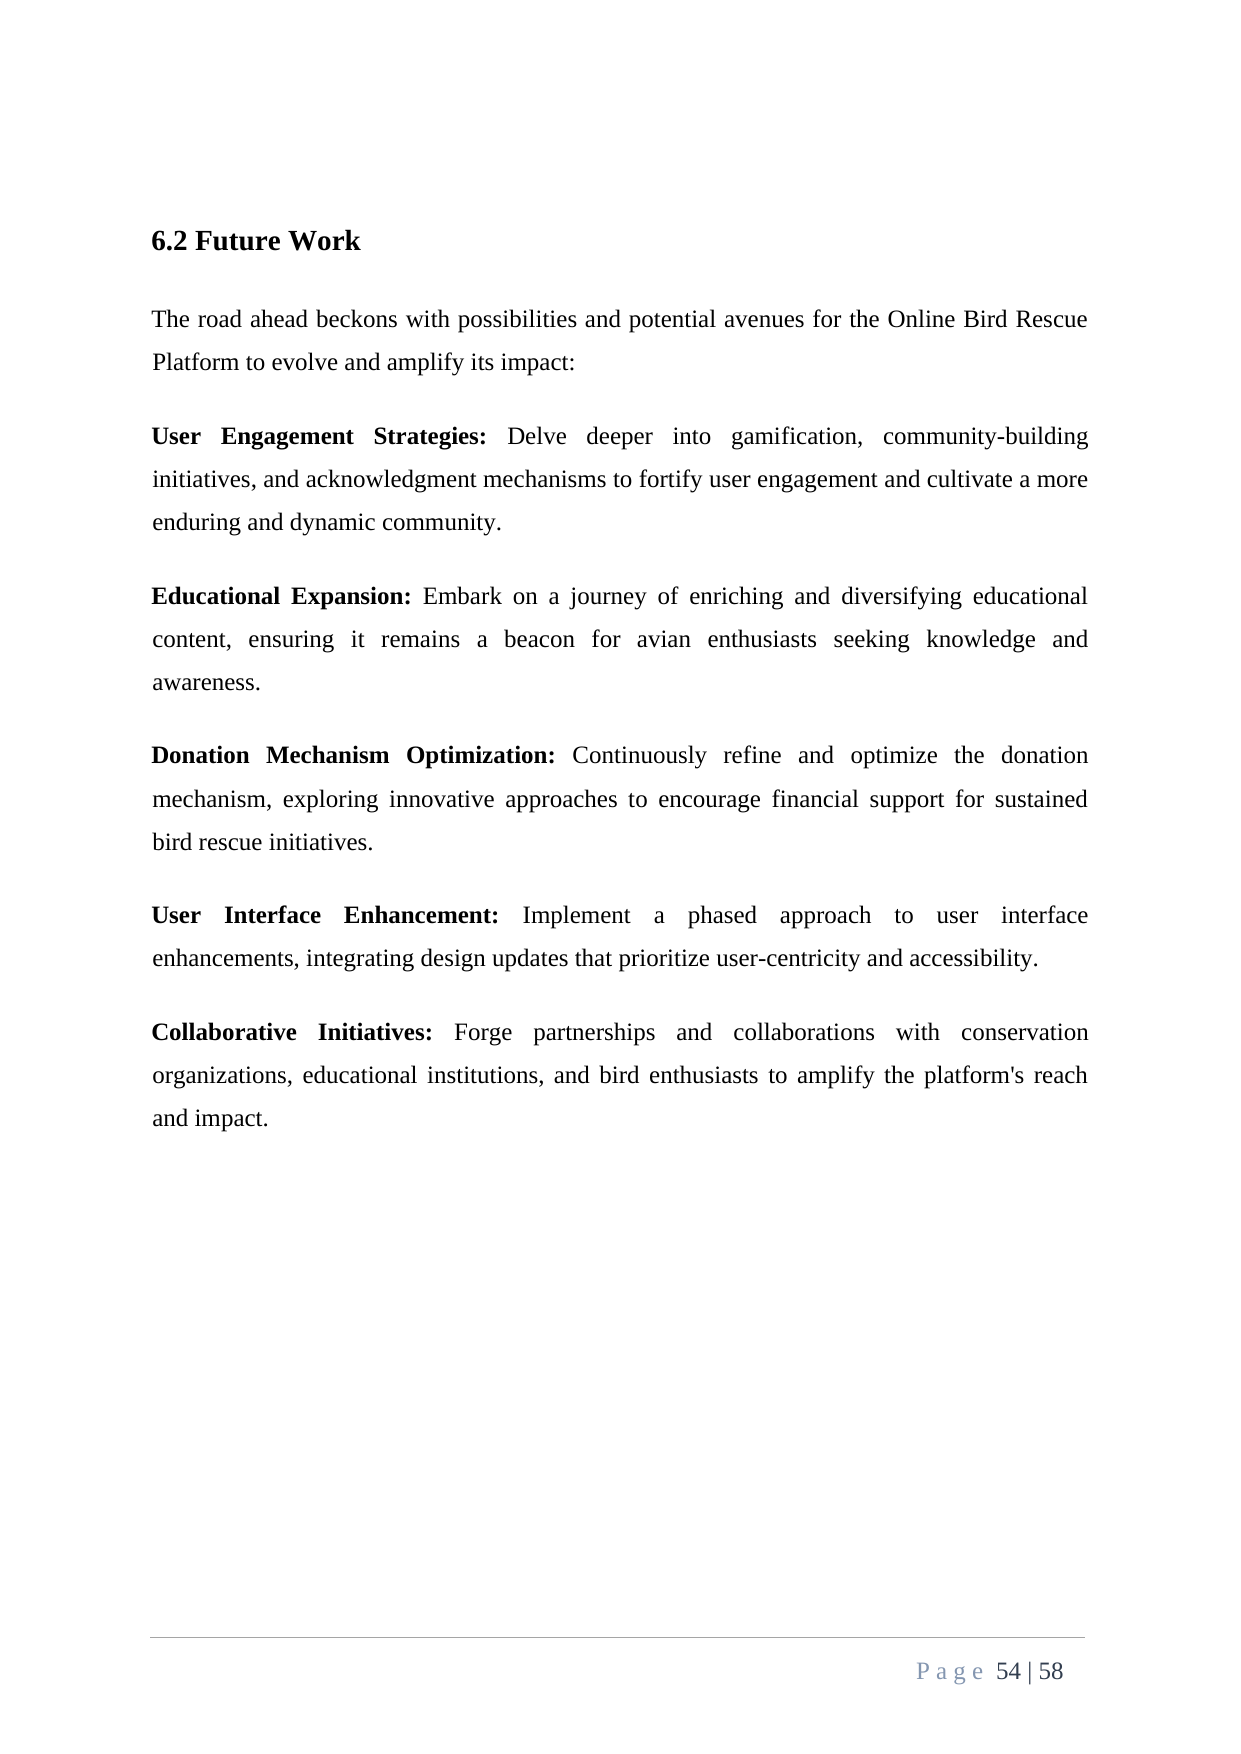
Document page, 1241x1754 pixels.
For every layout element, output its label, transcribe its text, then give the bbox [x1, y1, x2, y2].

text Educational Expansion: Embark on a journey of enriching and diversifying educational content, ensuring it remains a beacon for avian enthusiasts seeking knowledge and awareness. [151, 581, 1089, 696]
text User Interface Enhancement: Implement a phased approach to user interface enhancements, integrating design updates that prioritize user-centricity and accessibility. [151, 900, 1089, 972]
text Donation Mechanism Optimization: Continuously refine and optimize the donation mechanism, exploring innovative approaches to encourage financial support for sustained bird rescue initiatives. [151, 741, 1089, 856]
text User Engagement Strategies: Delve deeper into gamification, community-building initiatives, and acknowledgment mechanisms to fortify user engagement and cultivate a more enduring and dynamic community. [151, 421, 1089, 536]
text The road ahead beckons with possibilities and potential avenues for the Online Bird Rescue Platform to evolve and amplify its impact: [151, 304, 1089, 376]
text 6.2 Future Work [151, 223, 1089, 257]
text Collaborative Initiatives: Forge partnerships and collaborations with conservation organizations, educational institutions, and bird enthusiasts to amplify the platform's reach and impact. [151, 1017, 1089, 1132]
